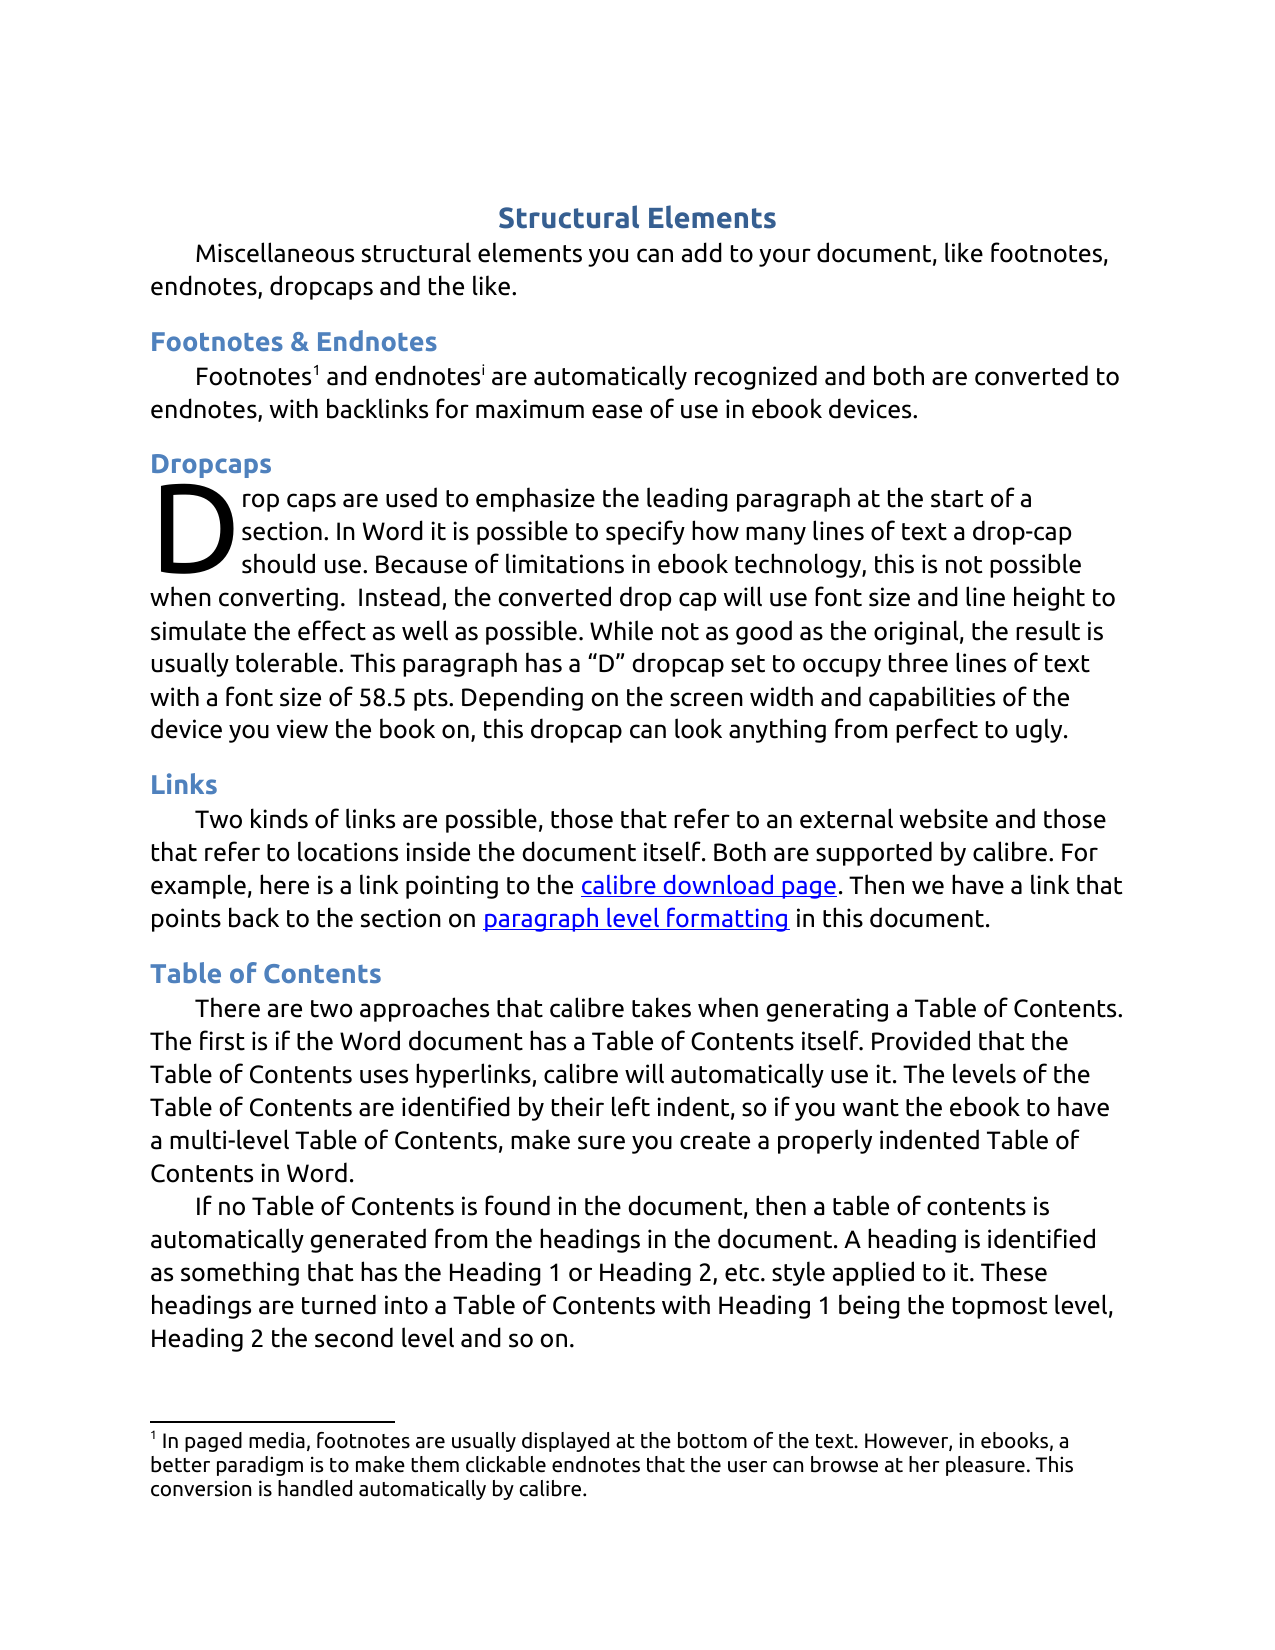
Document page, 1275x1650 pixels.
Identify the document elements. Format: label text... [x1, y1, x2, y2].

text If no Table of Contents is found in the document, then a table of contents is automatically generated from the headings in the document. A heading is identified as something that has the Heading 1 or Heading 2, etc. style applied to it. These headings are turned into a Table of Contents with Heading 1 being the topmost level, Heading 2 the second level and so on. [150, 1191, 1125, 1352]
text Two kinds of links are possible, those that refer to an external website and those that refer to locations inside the document itself. Both are supported by calibre. For example, here is a link pointing to the calibre download page. Then we have a link that points back to the section on paragraph level formatting in this document. [150, 804, 1125, 932]
text rop caps are used to emphasize the leading paragraph at the start of a section. In Word it is possible to specify how many lines of text a drop-cap should use. Because of limitations in ebook technology, this is not possible when converting. Instead, the converted drop cap will use font size and line height to simulate the effect as well as possible. While not as good as the original, the result is usually tolerable. This paragraph has a “D” dropcap set to occupy three lines of text with a font size of 58.5 pts. Depending on the screen width and capabilities of the device you view the book on, this dropcap can look anything from perfect to ugly. [150, 484, 1125, 744]
subtitle Structural Elements [150, 200, 1125, 233]
subtitle Dropcaps [150, 448, 1125, 479]
text Footnotes and endnotes are automatically recognized and both are converted to endnotes, with backlinks for maximum ease of use in ebook devices. [150, 361, 1125, 423]
subtitle Links [150, 769, 1125, 800]
subtitle Table of Contents [150, 957, 1125, 988]
subtitle Footnotes & Endnotes [150, 325, 1125, 357]
text There are two approaches that calibre takes when generating a Table of Contents. The first is if the Word document has a Table of Contents itself. Provided that the Table of Contents uses hyperlinks, calibre will automatically use it. The levels of the Table of Contents are identified by their left indent, so if you want the ebook to have a multi-level Table of Contents, make sure you create a properly indented Table of Contents in Word. [150, 993, 1125, 1187]
text Miscellaneous structural elements you can add to your document, like footnotes, endnotes, dropcaps and the like. [150, 238, 1125, 300]
